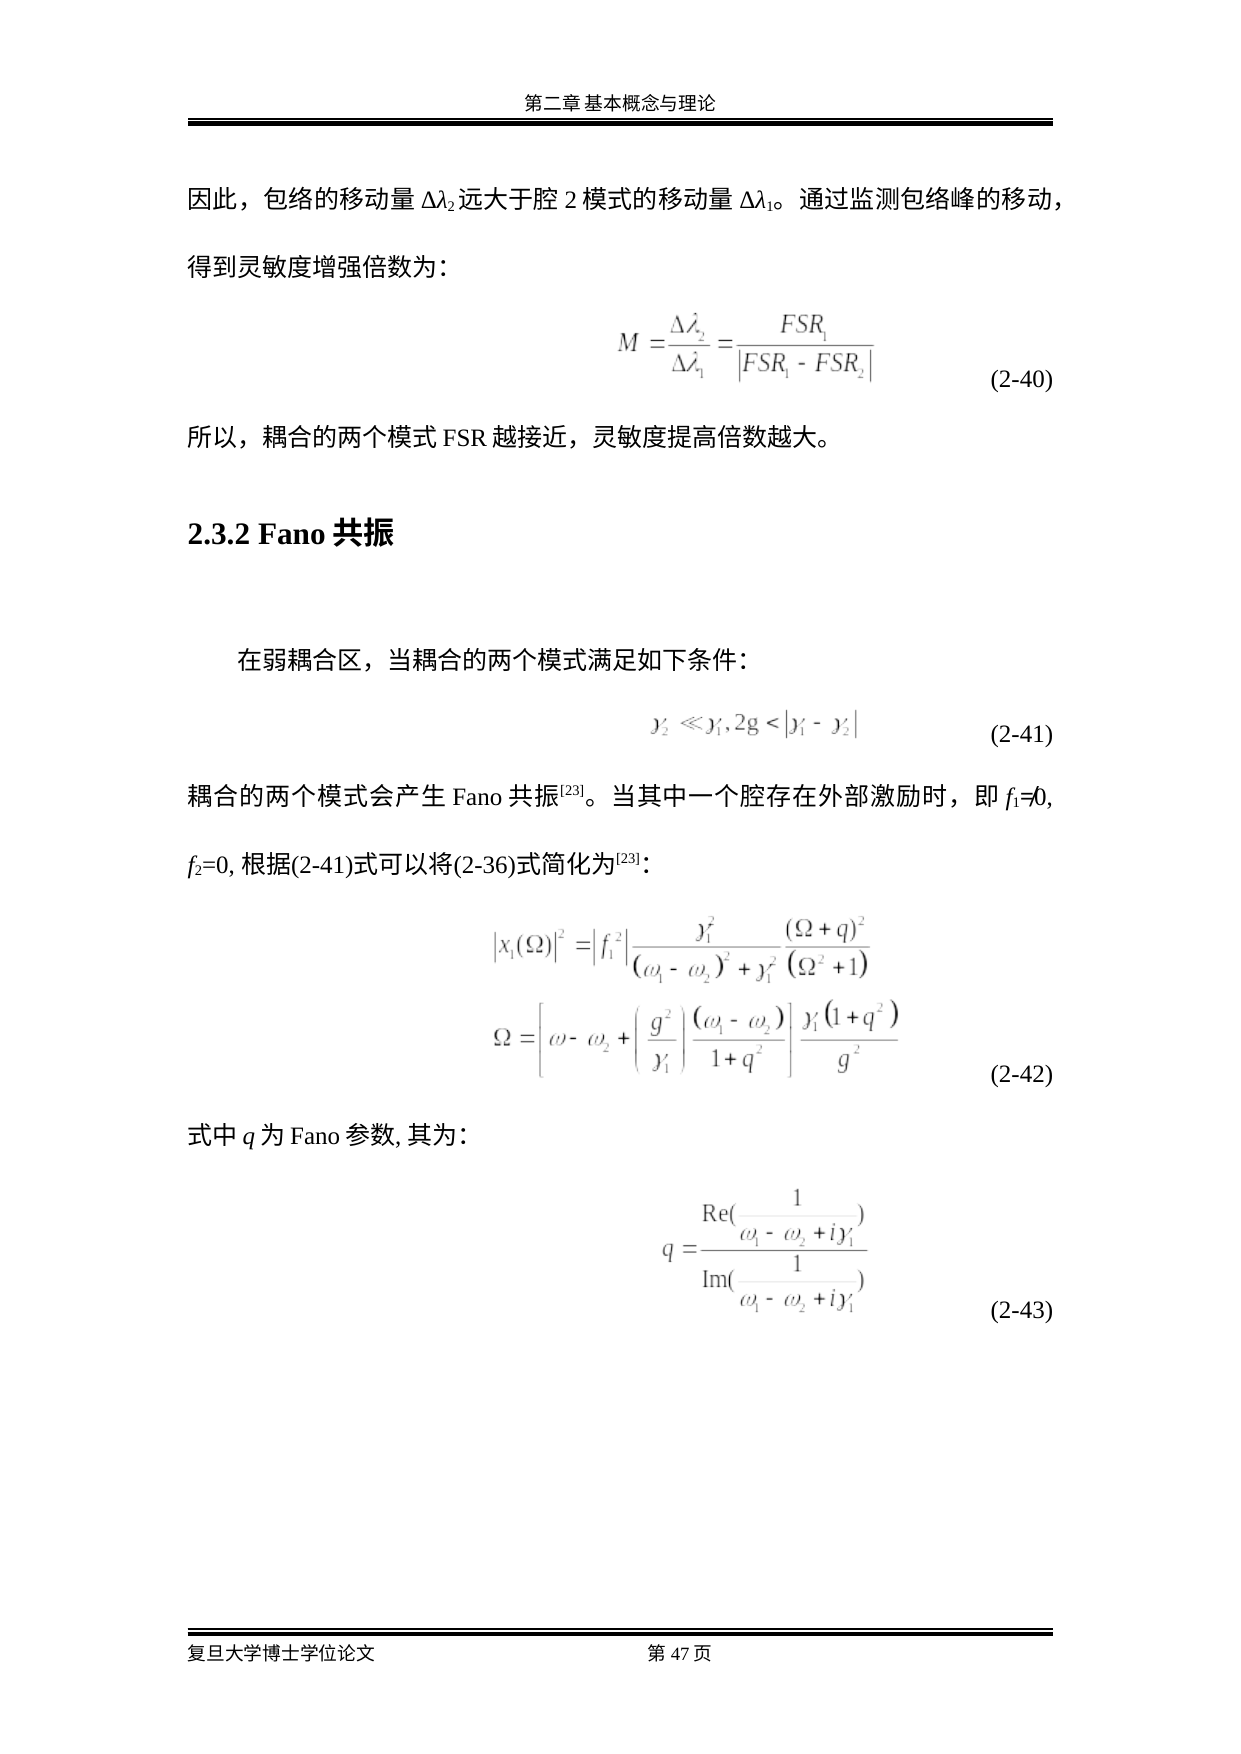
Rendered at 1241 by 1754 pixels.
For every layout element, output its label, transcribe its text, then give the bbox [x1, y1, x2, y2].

text 因此，包络的移动量Δλ2远大于腔2模式的移动量Δλ1。通过监测包络峰的移动，得到灵敏度增强倍数为： [187, 164, 1053, 300]
text 耦合的两个模式会产生Fano共振[23]。当其中一个腔存在外部激励时，即f1≠0, f2=0, 根据(2-41)式可以将(2-36)式简化为[23]： [187, 760, 1053, 896]
text 所以，耦合的两个模式FSR越接近，灵敏度提高倍数越大。 [187, 402, 1053, 469]
text 式中q为Fano参数, 其为： [187, 1100, 1053, 1168]
text (2-41) [187, 692, 1053, 760]
text 在弱耦合区，当耦合的两个模式满足如下条件： [187, 624, 1053, 692]
text (2-40) [187, 300, 1053, 402]
text (2-43) [187, 1168, 1053, 1338]
subtitle 2.3.2 Fano共振 [187, 497, 1053, 564]
text (2-42) [187, 896, 1053, 1100]
